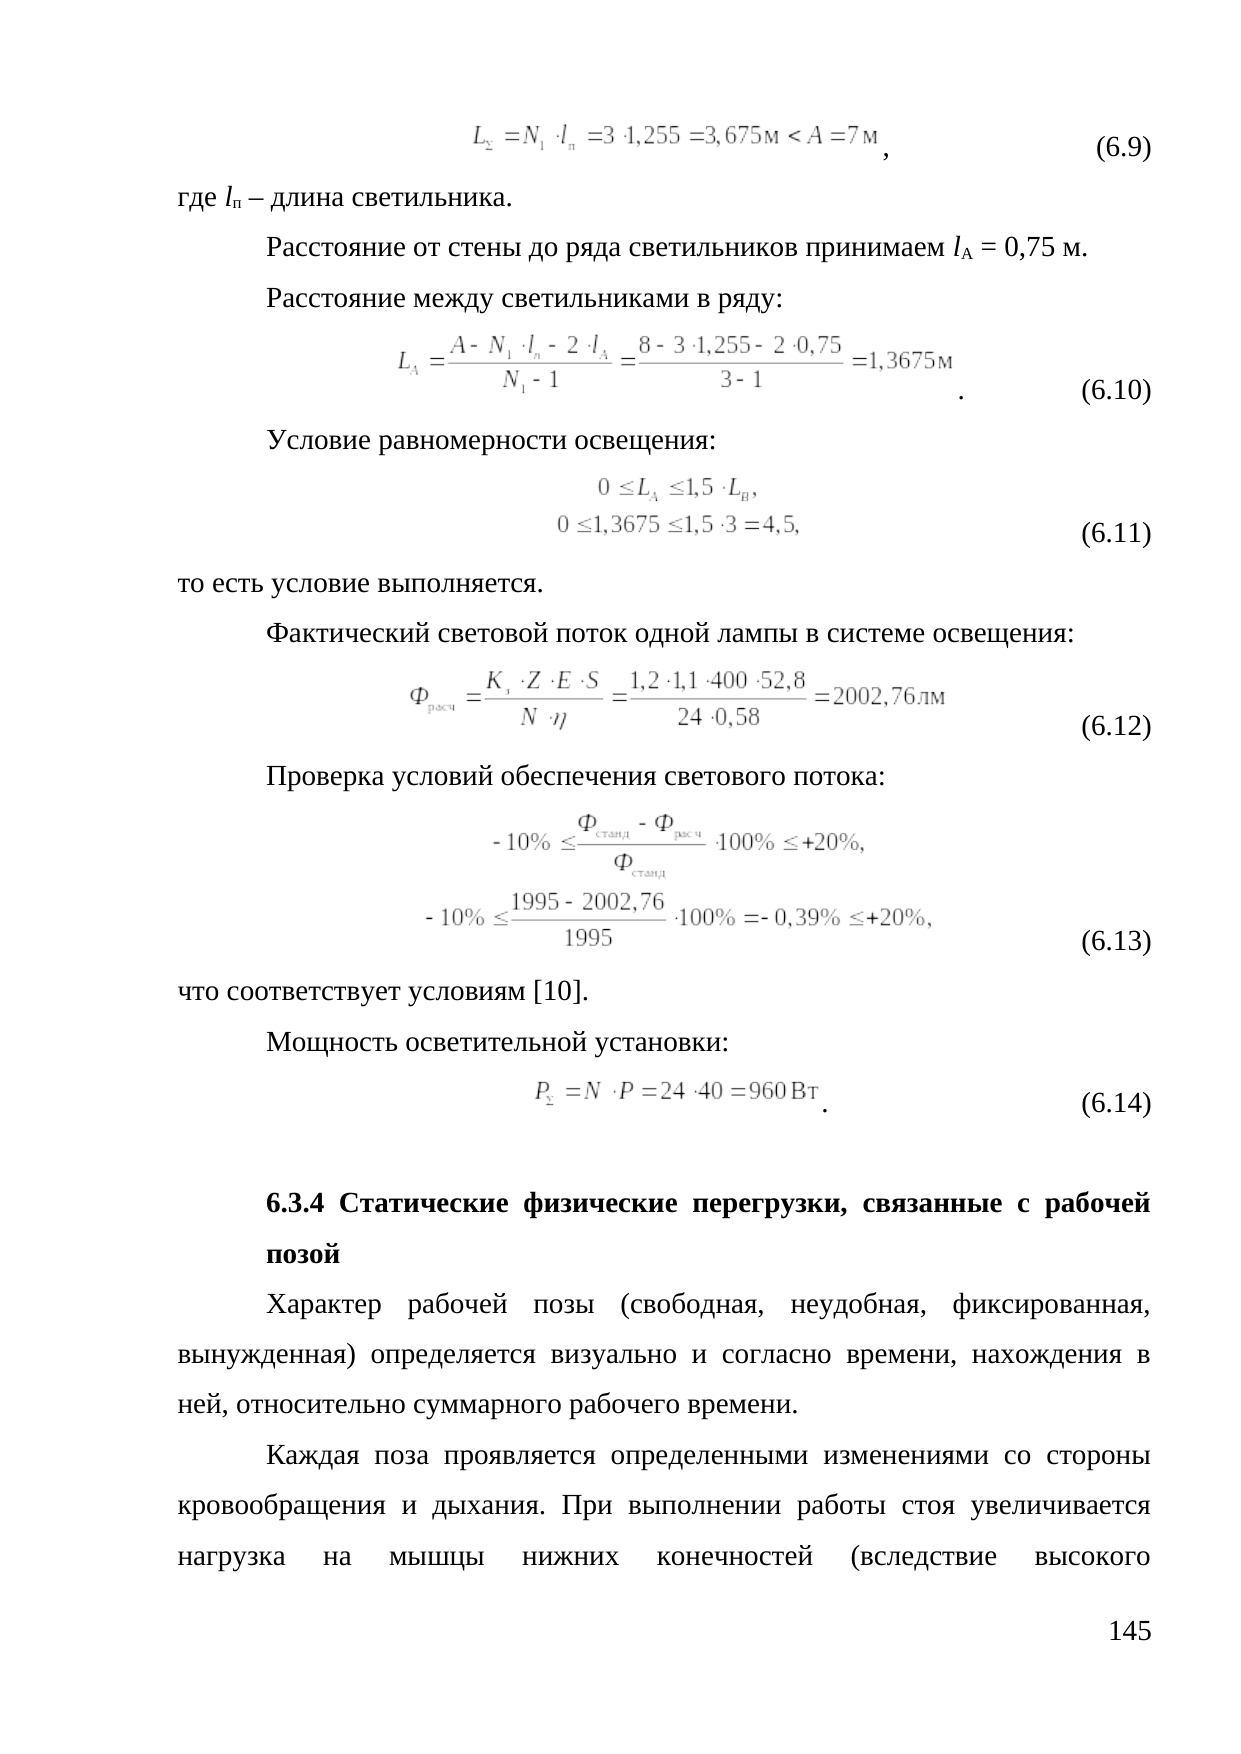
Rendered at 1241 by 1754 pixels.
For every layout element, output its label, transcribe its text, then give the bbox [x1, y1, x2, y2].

text , (6.9) [177, 118, 1152, 162]
text Характер рабочей позы (свободная, неудобная, фиксированная, вынужденная) определяется визуально и согласно времени, нахождения в ней, относительно суммарного рабочего времени. [177, 1286, 1152, 1420]
text (6.12) [177, 666, 1152, 741]
text то есть условие выполняется. [177, 565, 1152, 598]
text Фактический световой поток одной лампы в системе освещения: [177, 615, 1152, 649]
text Условие равномерности освещения: [177, 422, 1152, 456]
text где lп – длина светильника. [177, 179, 1152, 213]
text Расстояние от стены до ряда светильников принимаем lA = 0,75 м. [177, 229, 1152, 263]
text Мощность осветительной установки: [177, 1024, 1152, 1057]
text Расстояние между светильниками в ряду: [177, 280, 1152, 313]
text Проверка условий обеспечения светового потока: [177, 758, 1152, 791]
subtitle 6.3.4 Статические физические перегрузки, связанные с рабочей позой [266, 1185, 1152, 1269]
text что соответствует условиям [10]. [177, 973, 1152, 1007]
text (6.13) [177, 808, 1152, 957]
text (6.11) [177, 473, 1152, 548]
text . (6.10) [177, 330, 1152, 406]
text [177, 1437, 1152, 1571]
text . (6.14) [177, 1074, 1152, 1118]
